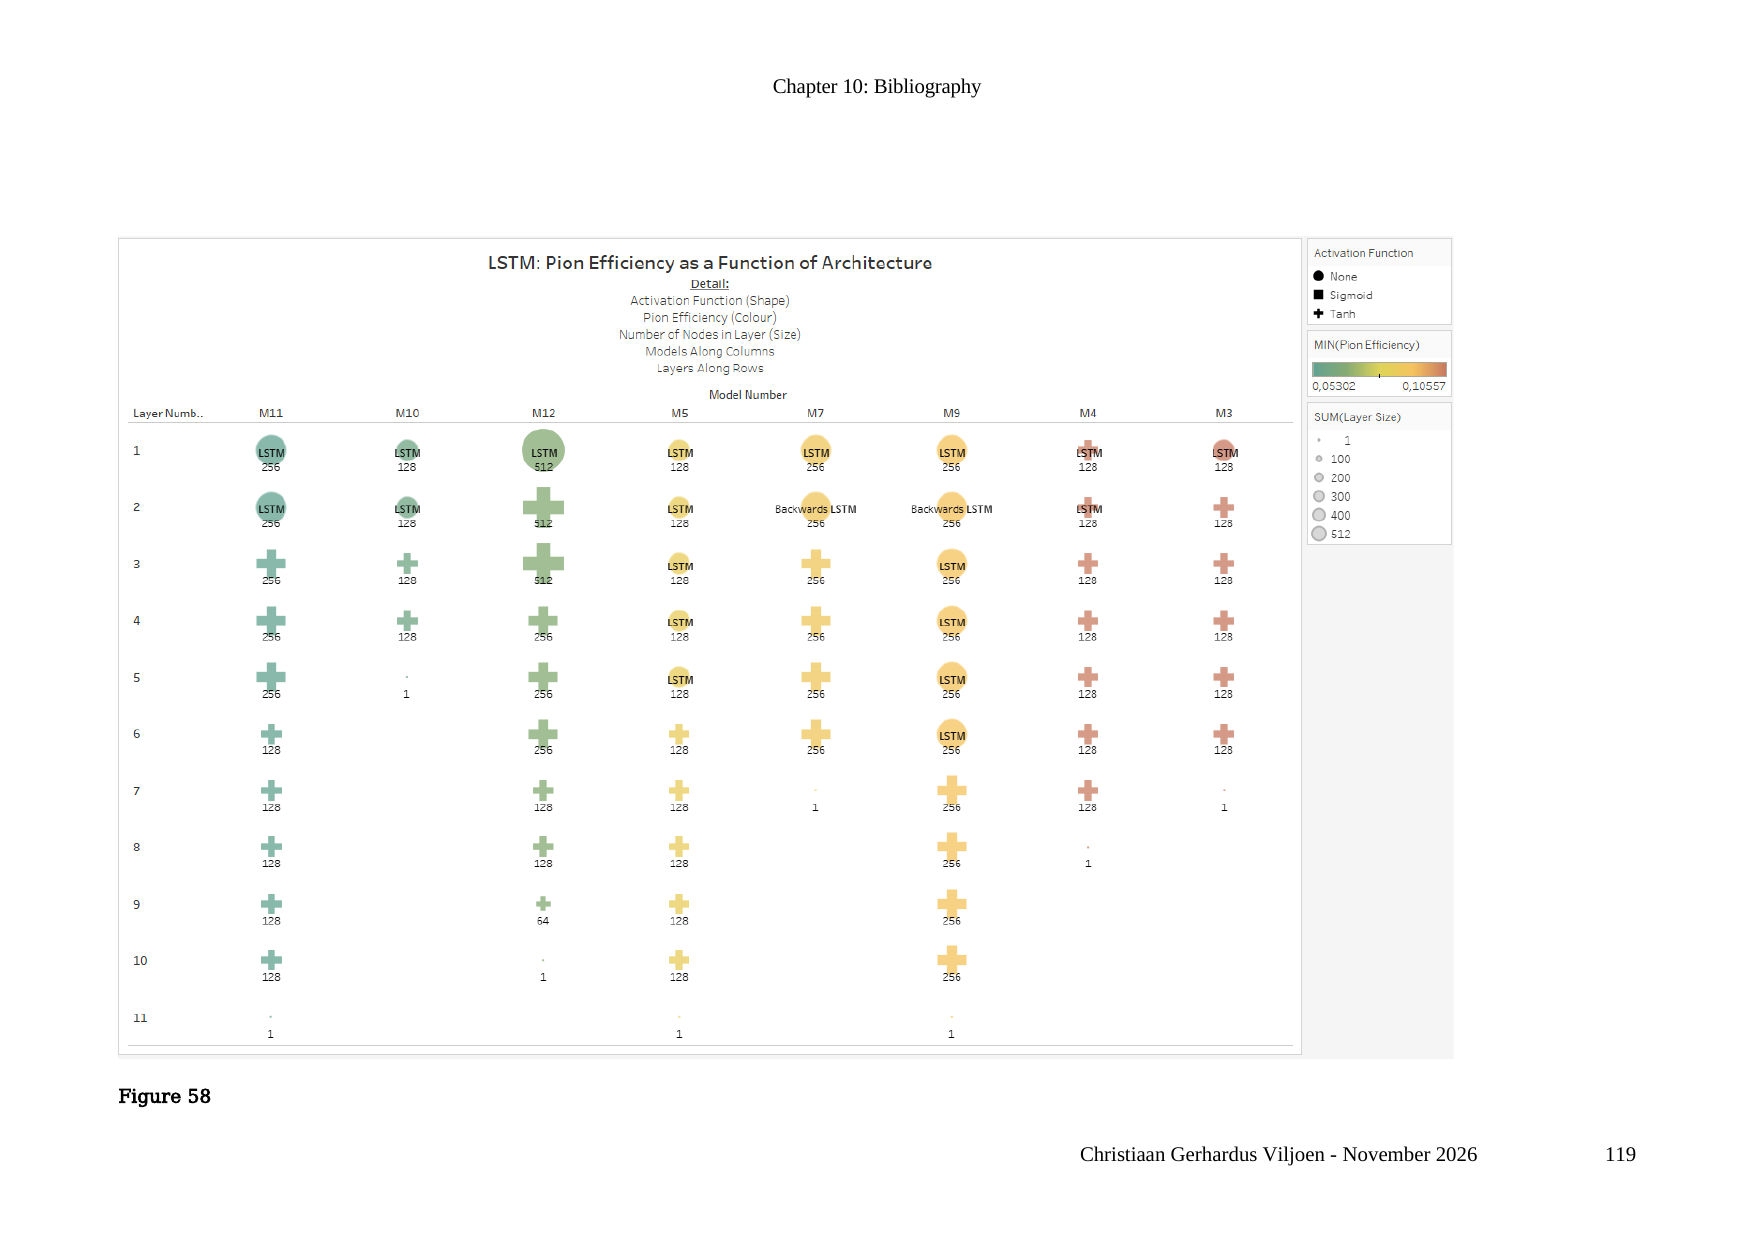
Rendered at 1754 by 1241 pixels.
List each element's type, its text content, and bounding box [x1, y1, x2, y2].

picture [118, 236, 1454, 1059]
